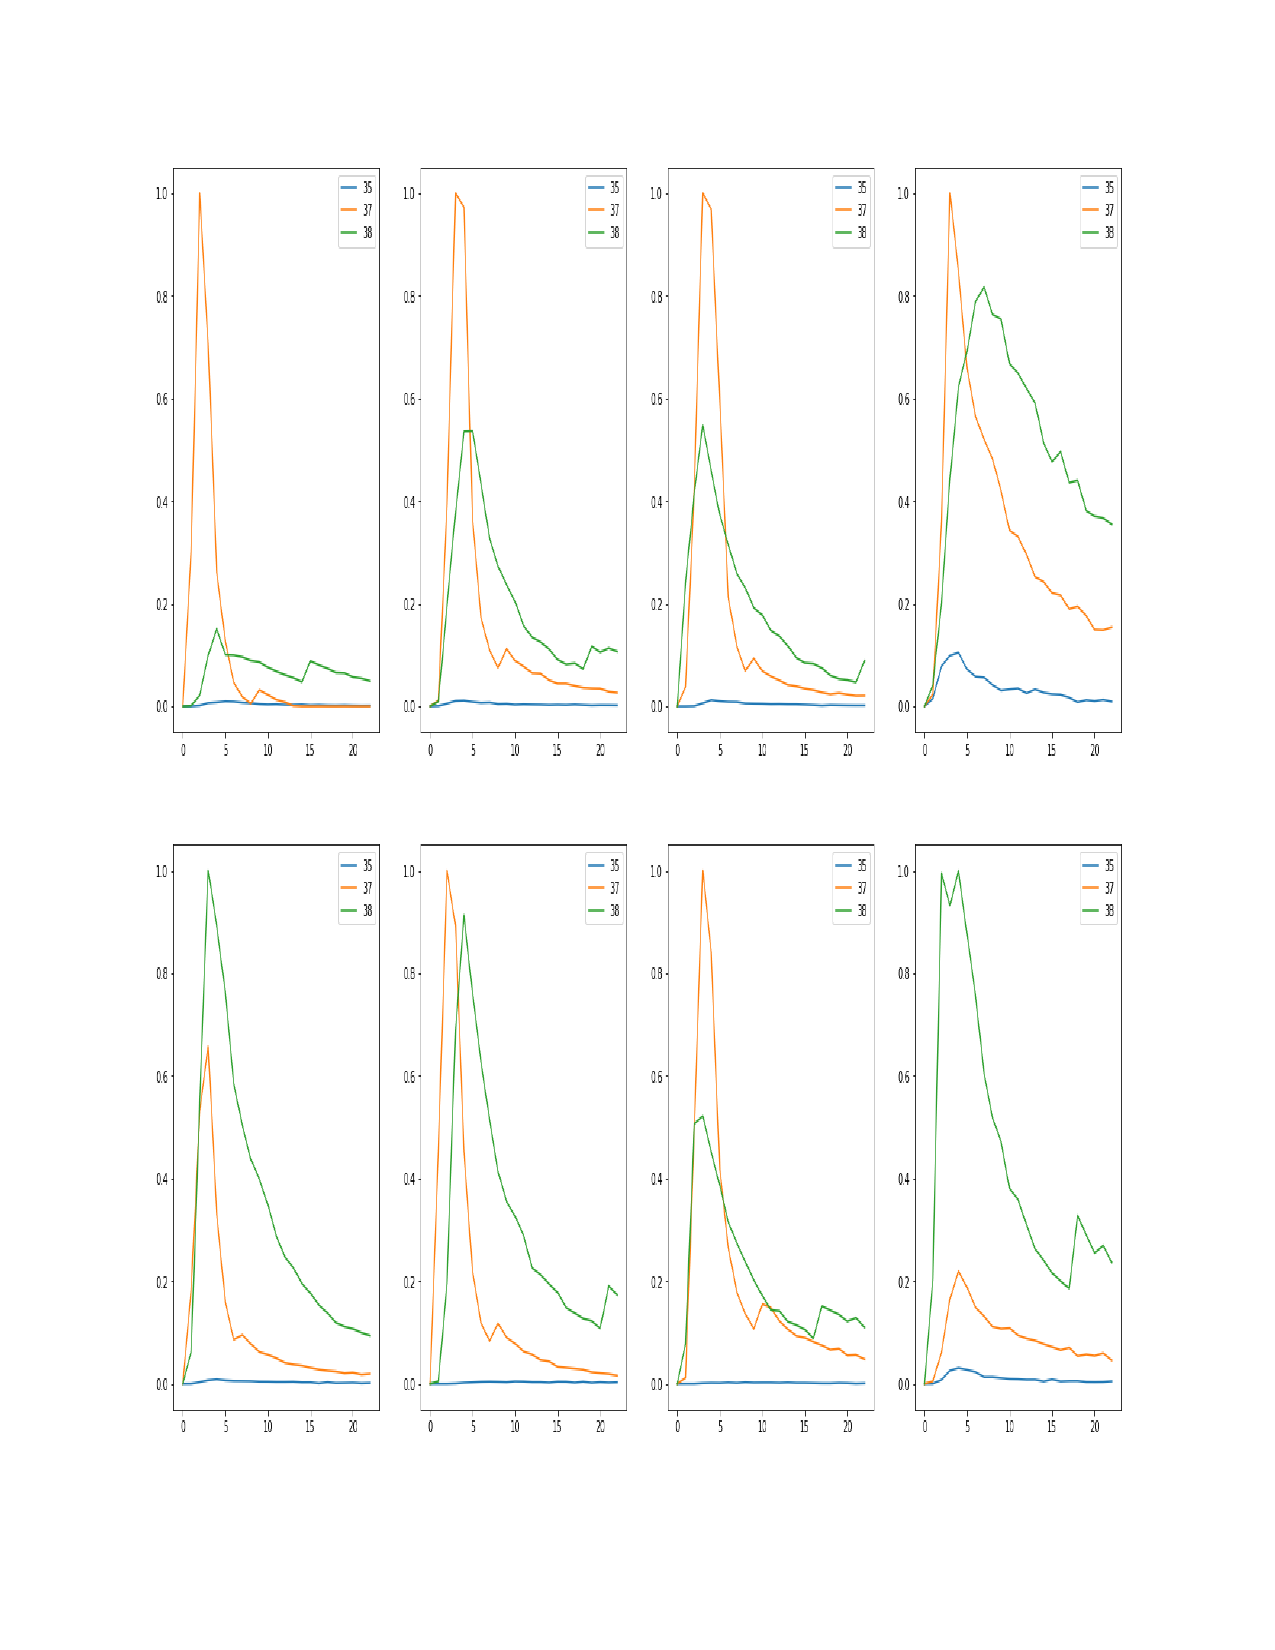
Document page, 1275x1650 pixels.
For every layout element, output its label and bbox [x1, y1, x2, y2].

picture [150, 158, 1125, 1446]
